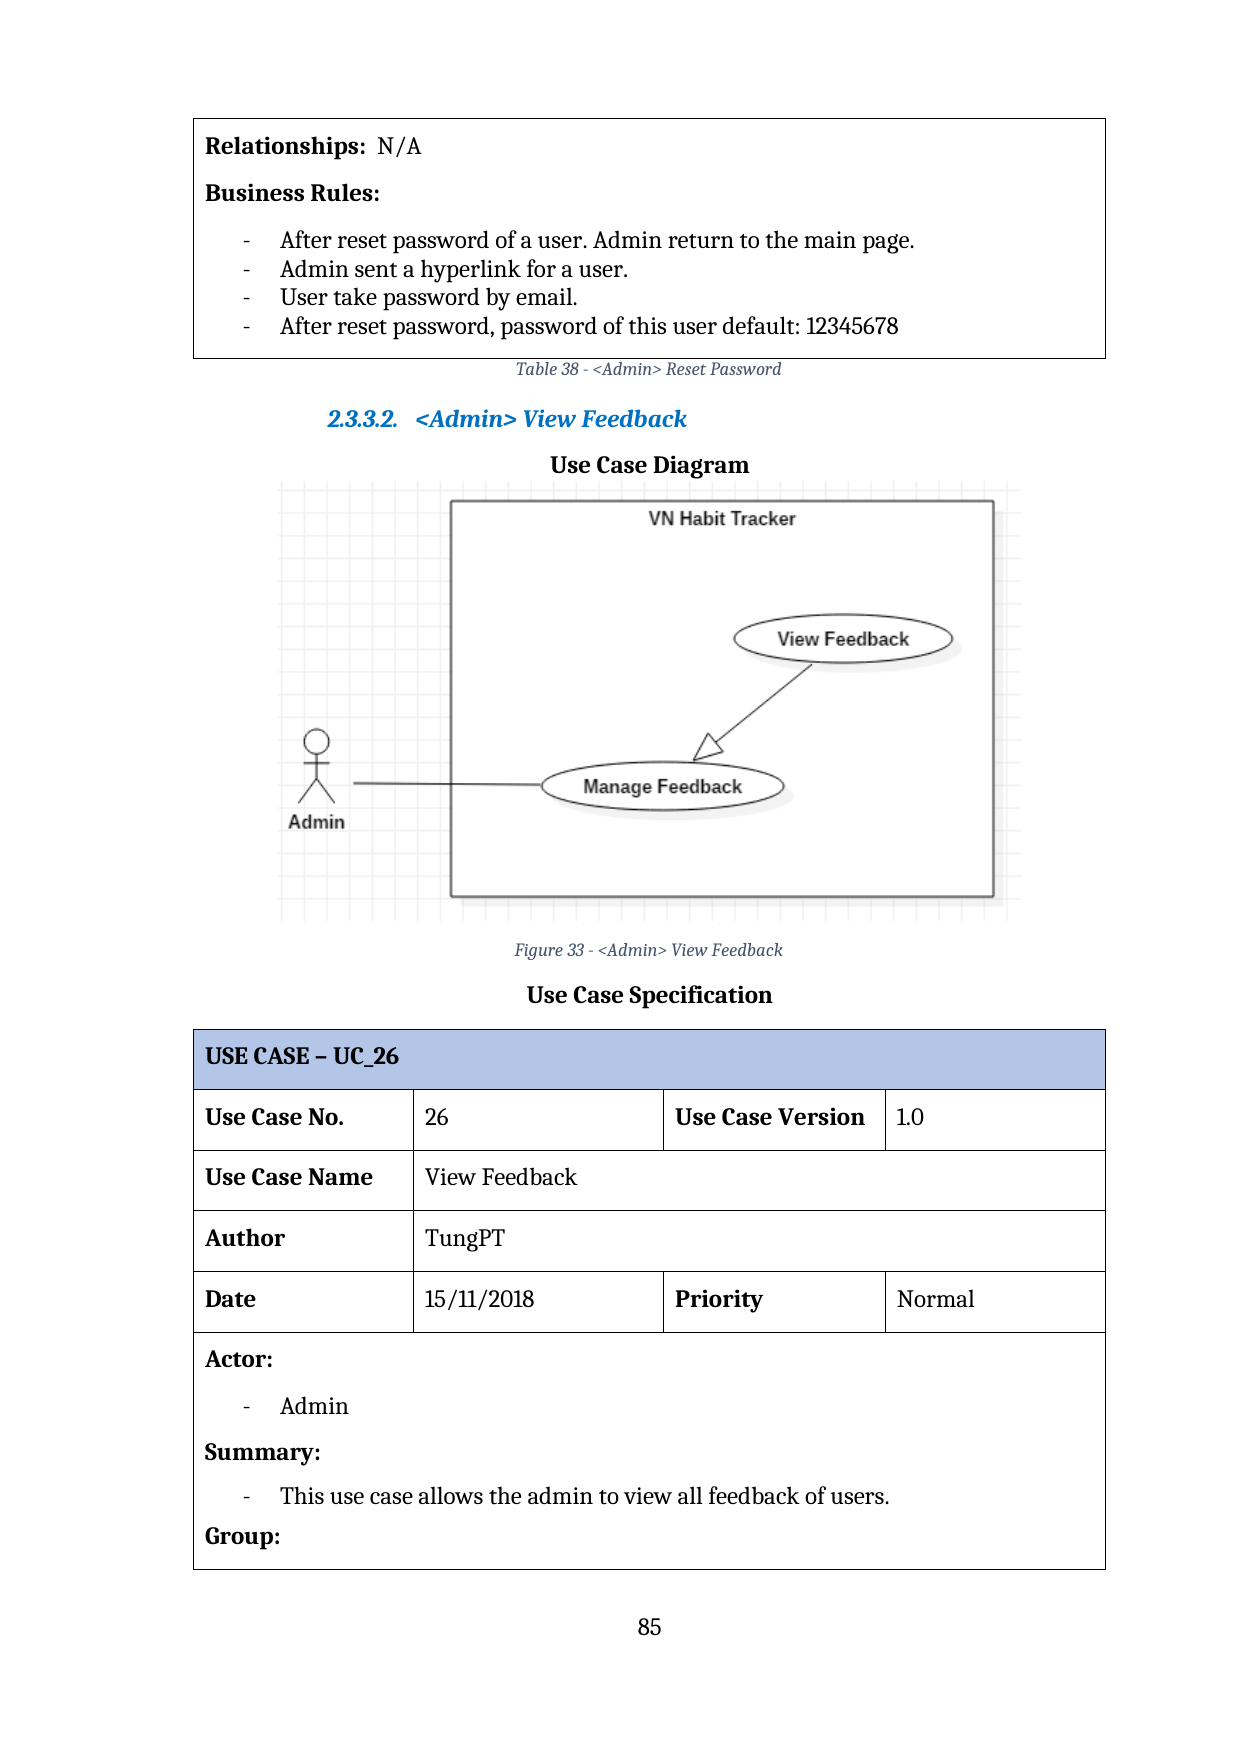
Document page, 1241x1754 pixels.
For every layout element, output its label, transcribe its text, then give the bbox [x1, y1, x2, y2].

table_cell 15/11/2018 [414, 1272, 663, 1332]
table_cell 26 [414, 1090, 663, 1150]
picture [277, 481, 1022, 921]
table_cell View Feedback [414, 1151, 1105, 1210]
table_cell TungPT [414, 1211, 1105, 1271]
table_cell Normal [886, 1272, 1105, 1332]
list Use Case Diagram [177, 451, 1122, 479]
table_cell Date [194, 1272, 413, 1332]
table_cell Use Case Name [194, 1151, 413, 1210]
table_cell 1.0 [886, 1090, 1105, 1150]
text Table 38 - <Admin> Reset Password [177, 358, 1122, 380]
table_cell Use Case No. [194, 1090, 413, 1150]
table_cell Priority [664, 1272, 885, 1332]
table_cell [194, 119, 1105, 357]
table_cell Use Case Version [664, 1090, 885, 1150]
table_cell Author [194, 1211, 413, 1271]
table_header USE CASE – UC_26 [194, 1030, 1105, 1089]
list Use Case Specification [177, 981, 1122, 1010]
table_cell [194, 1333, 1105, 1569]
subtitle <Admin> View Feedback [327, 405, 1122, 434]
